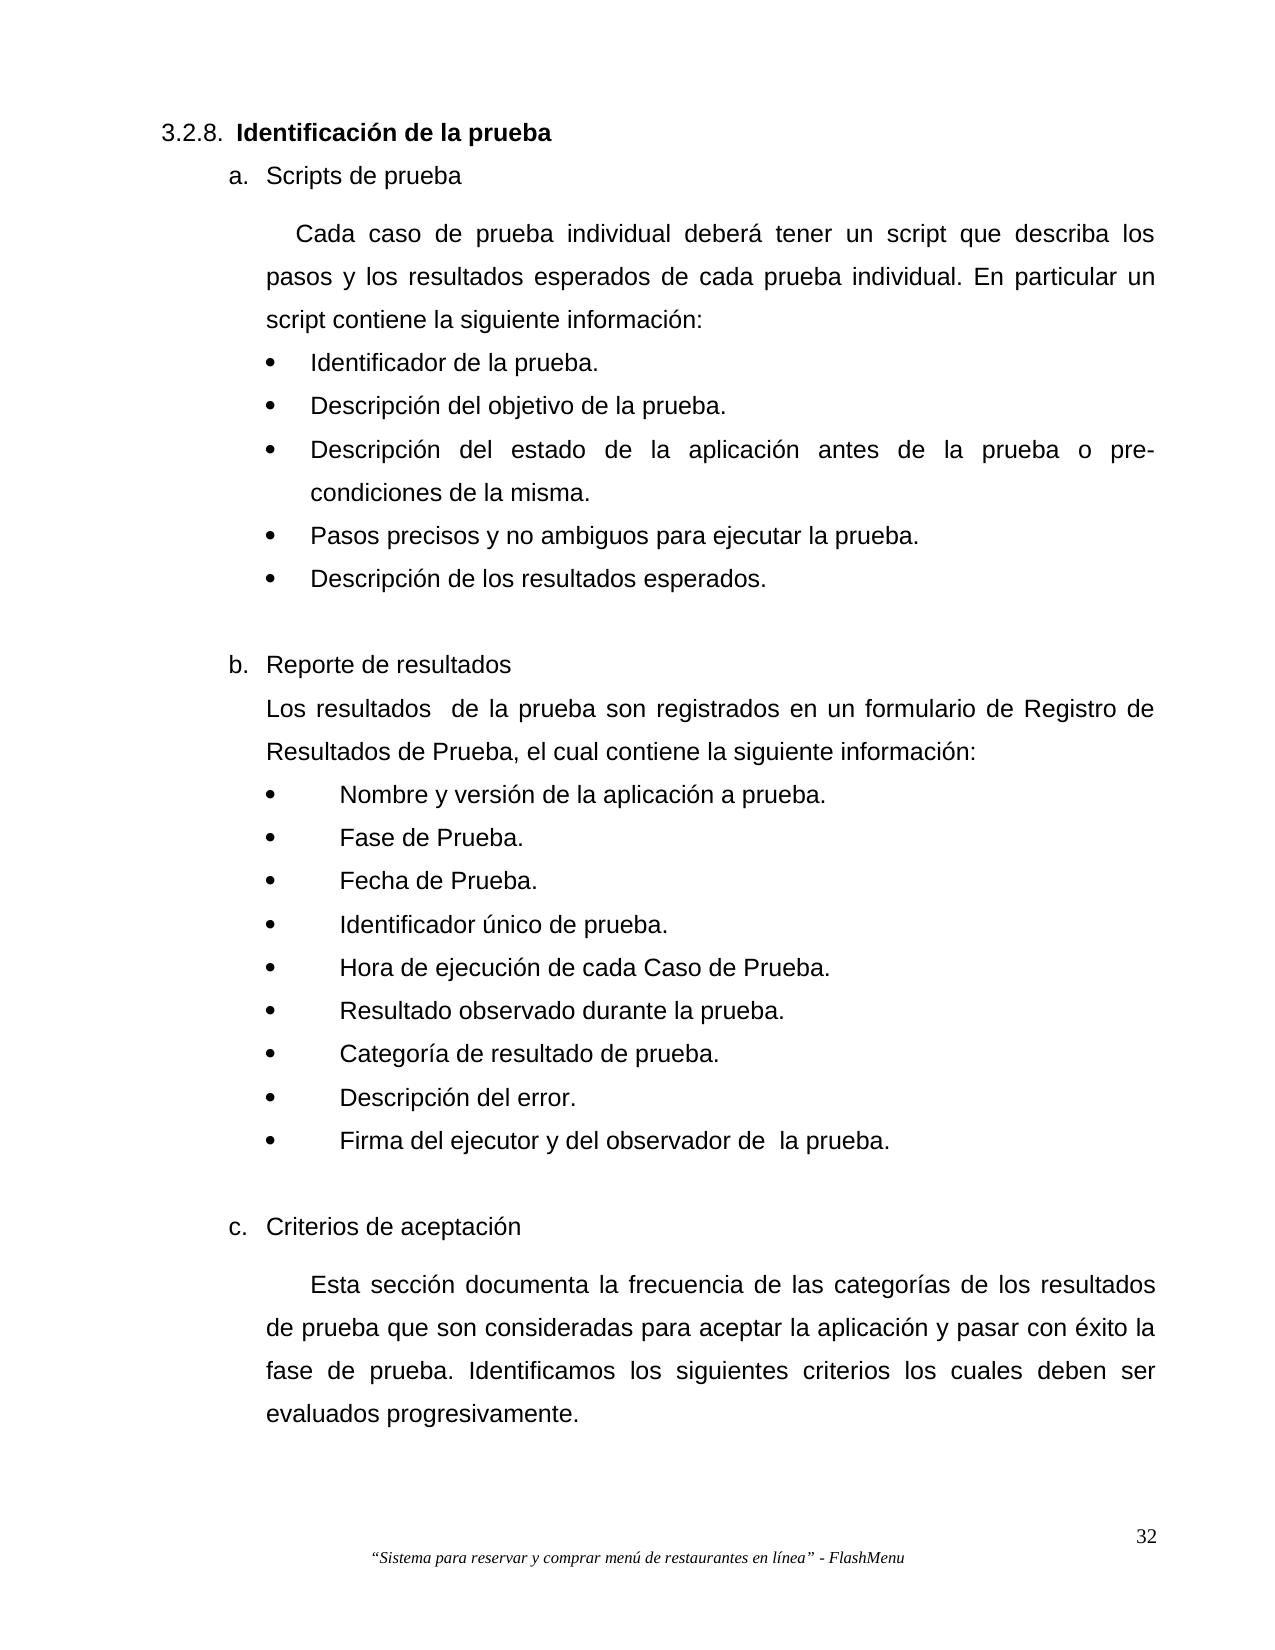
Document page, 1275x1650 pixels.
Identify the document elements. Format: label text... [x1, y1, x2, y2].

list Descripción de los resultados esperados. [266, 564, 1157, 593]
list Fase de Prueba. [266, 823, 1157, 852]
list Firma del ejecutor y del observador de la prueba. [266, 1126, 1157, 1154]
list Resultado observado durante la prueba. [266, 996, 1157, 1025]
text Los resultados de la prueba son registrados en un formulario de Registro de Resultados de Prueba, el cual contiene la siguiente información: [266, 694, 1157, 766]
list Nombre y versión de la aplicación a prueba. [266, 780, 1157, 809]
list Reporte de resultados [228, 651, 1157, 679]
text Cada caso de prueba individual deberá tener un script que describa los pasos y los resultados esperados de cada prueba individual. En particular un script contiene la siguiente información: [266, 219, 1157, 334]
list Identificador de la prueba. [266, 348, 1157, 377]
list Identificador único de prueba. [266, 909, 1157, 938]
list Descripción del error. [266, 1082, 1157, 1111]
list Descripción del estado de la aplicación antes de la prueba o pre-condiciones de la misma. [266, 434, 1157, 507]
list Criterios de aceptación [228, 1212, 1157, 1241]
list Categoría de resultado de prueba. [266, 1039, 1157, 1068]
list Hora de ejecución de cada Caso de Prueba. [266, 953, 1157, 982]
text Esta sección documenta la frecuencia de las categorías de los resultados de prueba que son consideradas para aceptar la aplicación y pasar con éxito la fase de prueba. Identificamos los siguientes criterios los cuales deben ser evaluados progresivamente. [266, 1269, 1157, 1428]
list Fecha de Prueba. [266, 866, 1157, 895]
list Identificación de la prueba [161, 118, 1157, 147]
list Pasos precisos y no ambiguos para ejecutar la prueba. [266, 521, 1157, 550]
list Descripción del objetivo de la prueba. [266, 391, 1157, 420]
list Scripts de prueba [228, 161, 1157, 190]
